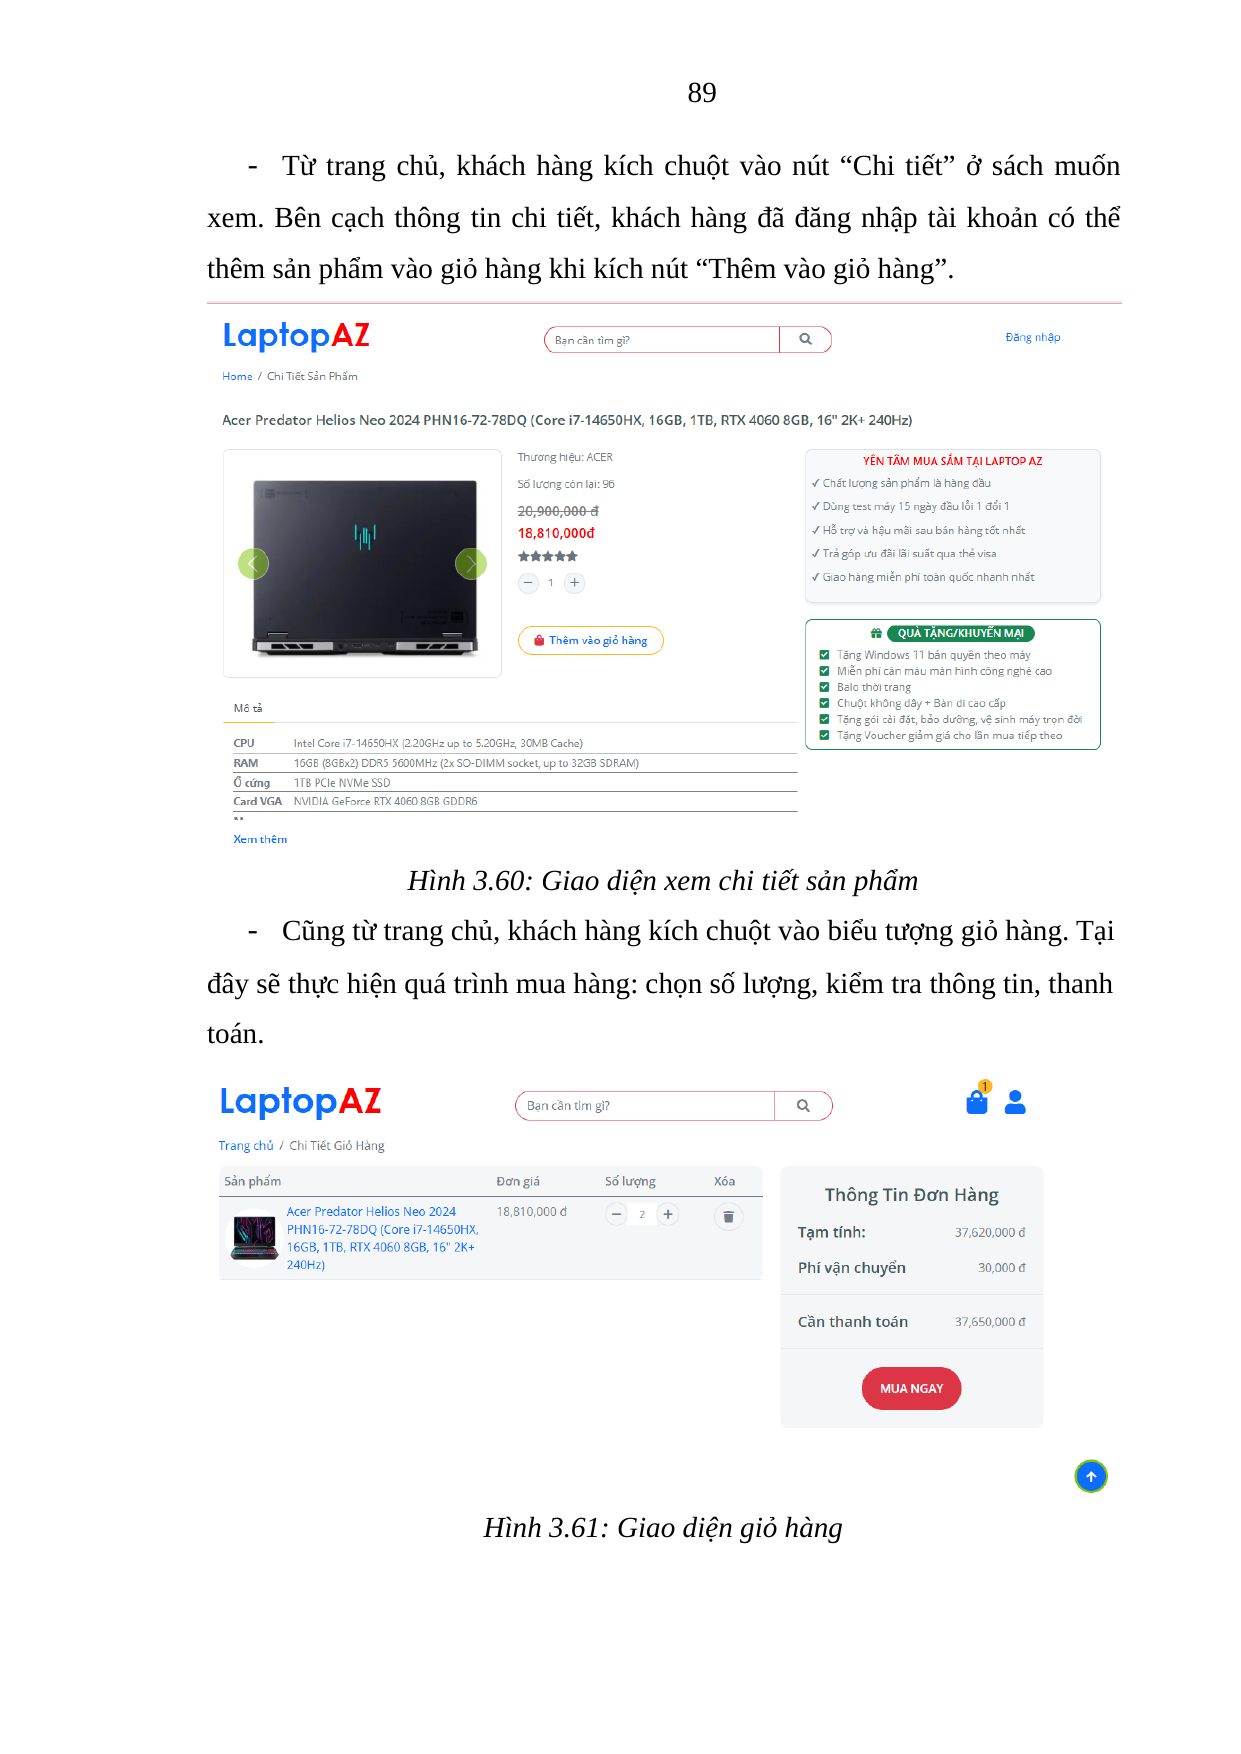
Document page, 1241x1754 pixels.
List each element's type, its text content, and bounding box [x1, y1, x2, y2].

picture [206, 301, 1123, 847]
picture [206, 1066, 1123, 1494]
list Từ trang chủ, khách hàng kích chuột vào nút “Chi tiết” ở sách muốn xem. Bên cạch thông tin chi tiết, khách hàng đã đăng nhập tài khoản có thể thêm sản phẩm vào giỏ hàng khi kích nút “Thêm vào giỏ hàng”. [207, 148, 1122, 284]
list Cũng từ trang chủ, khách hàng kích chuột vào biểu tượng giỏ hàng. Tại đây sẽ thực hiện quá trình mua hàng: chọn số lượng, kiểm tra thông tin, thanh toán. [207, 913, 1122, 1050]
